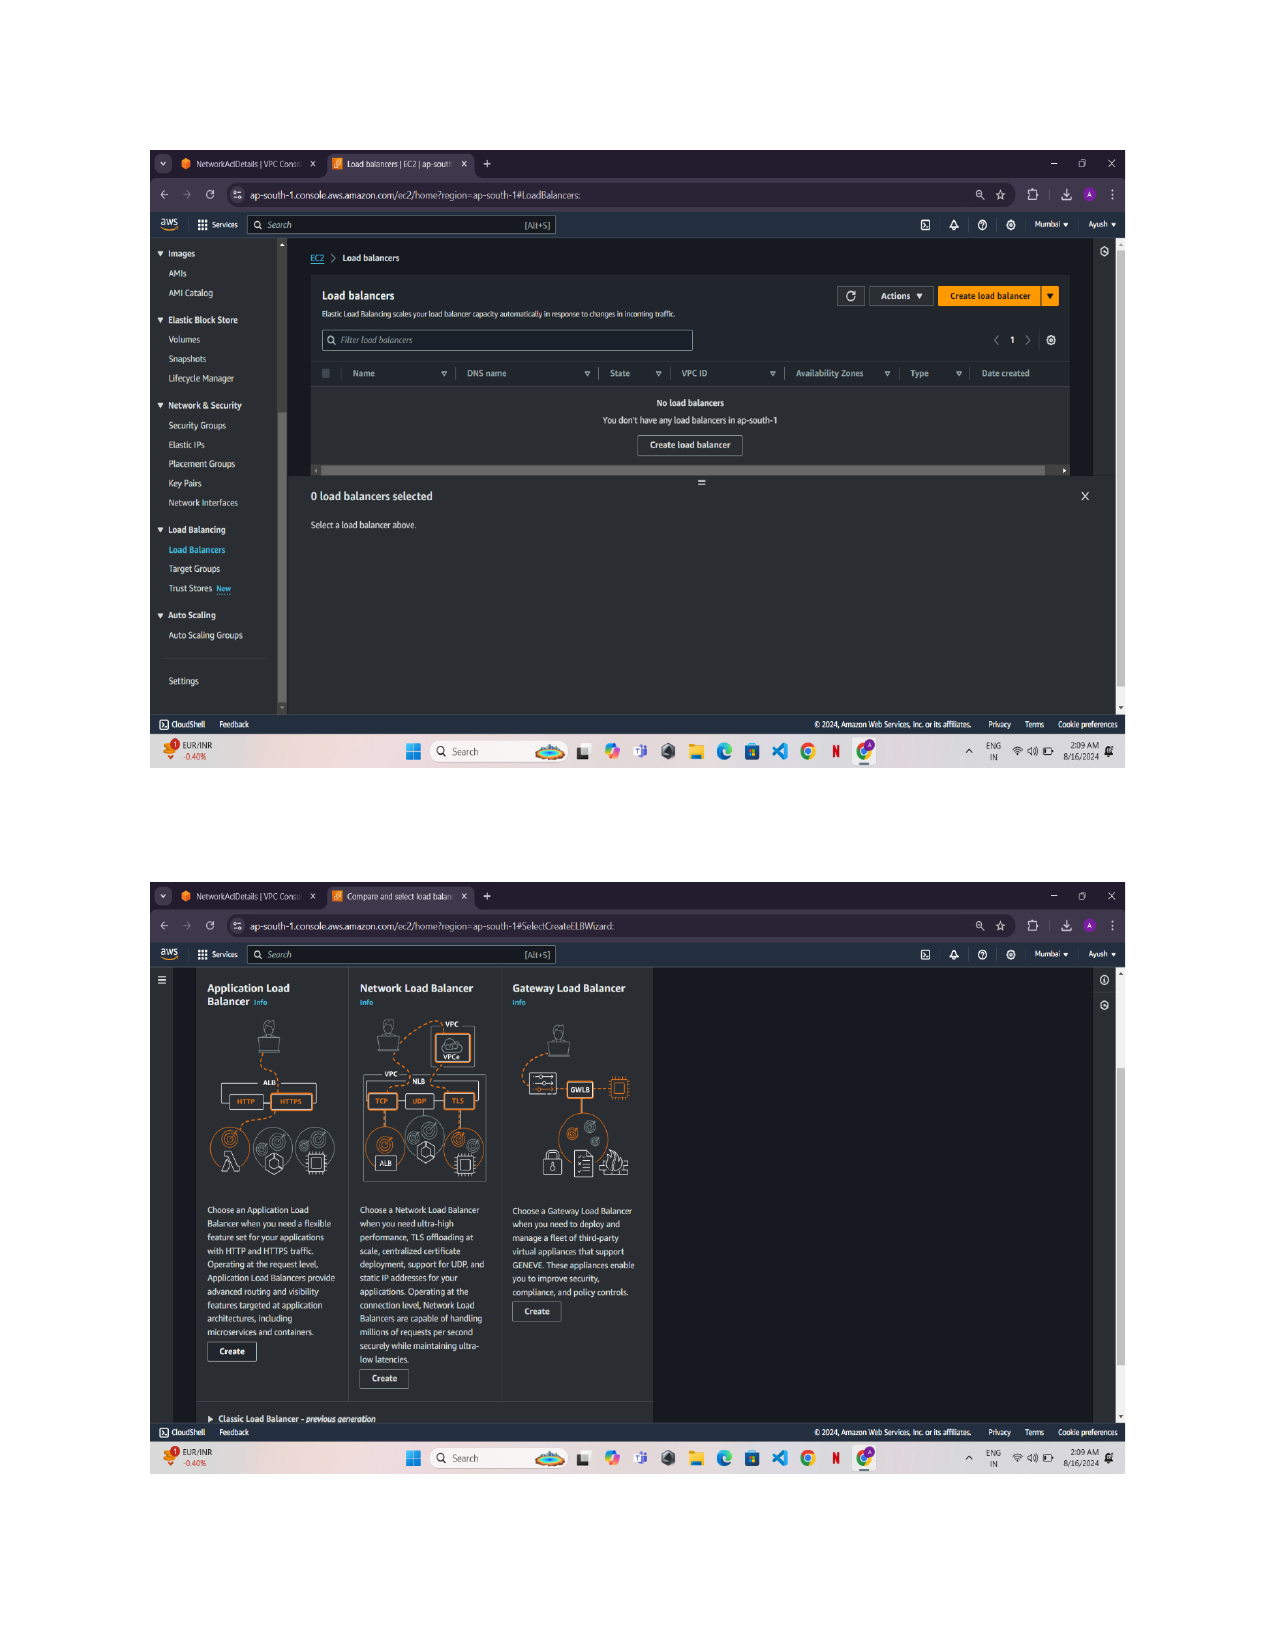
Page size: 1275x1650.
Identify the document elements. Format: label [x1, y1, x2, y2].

picture [150, 150, 1125, 768]
picture [150, 882, 1125, 1474]
